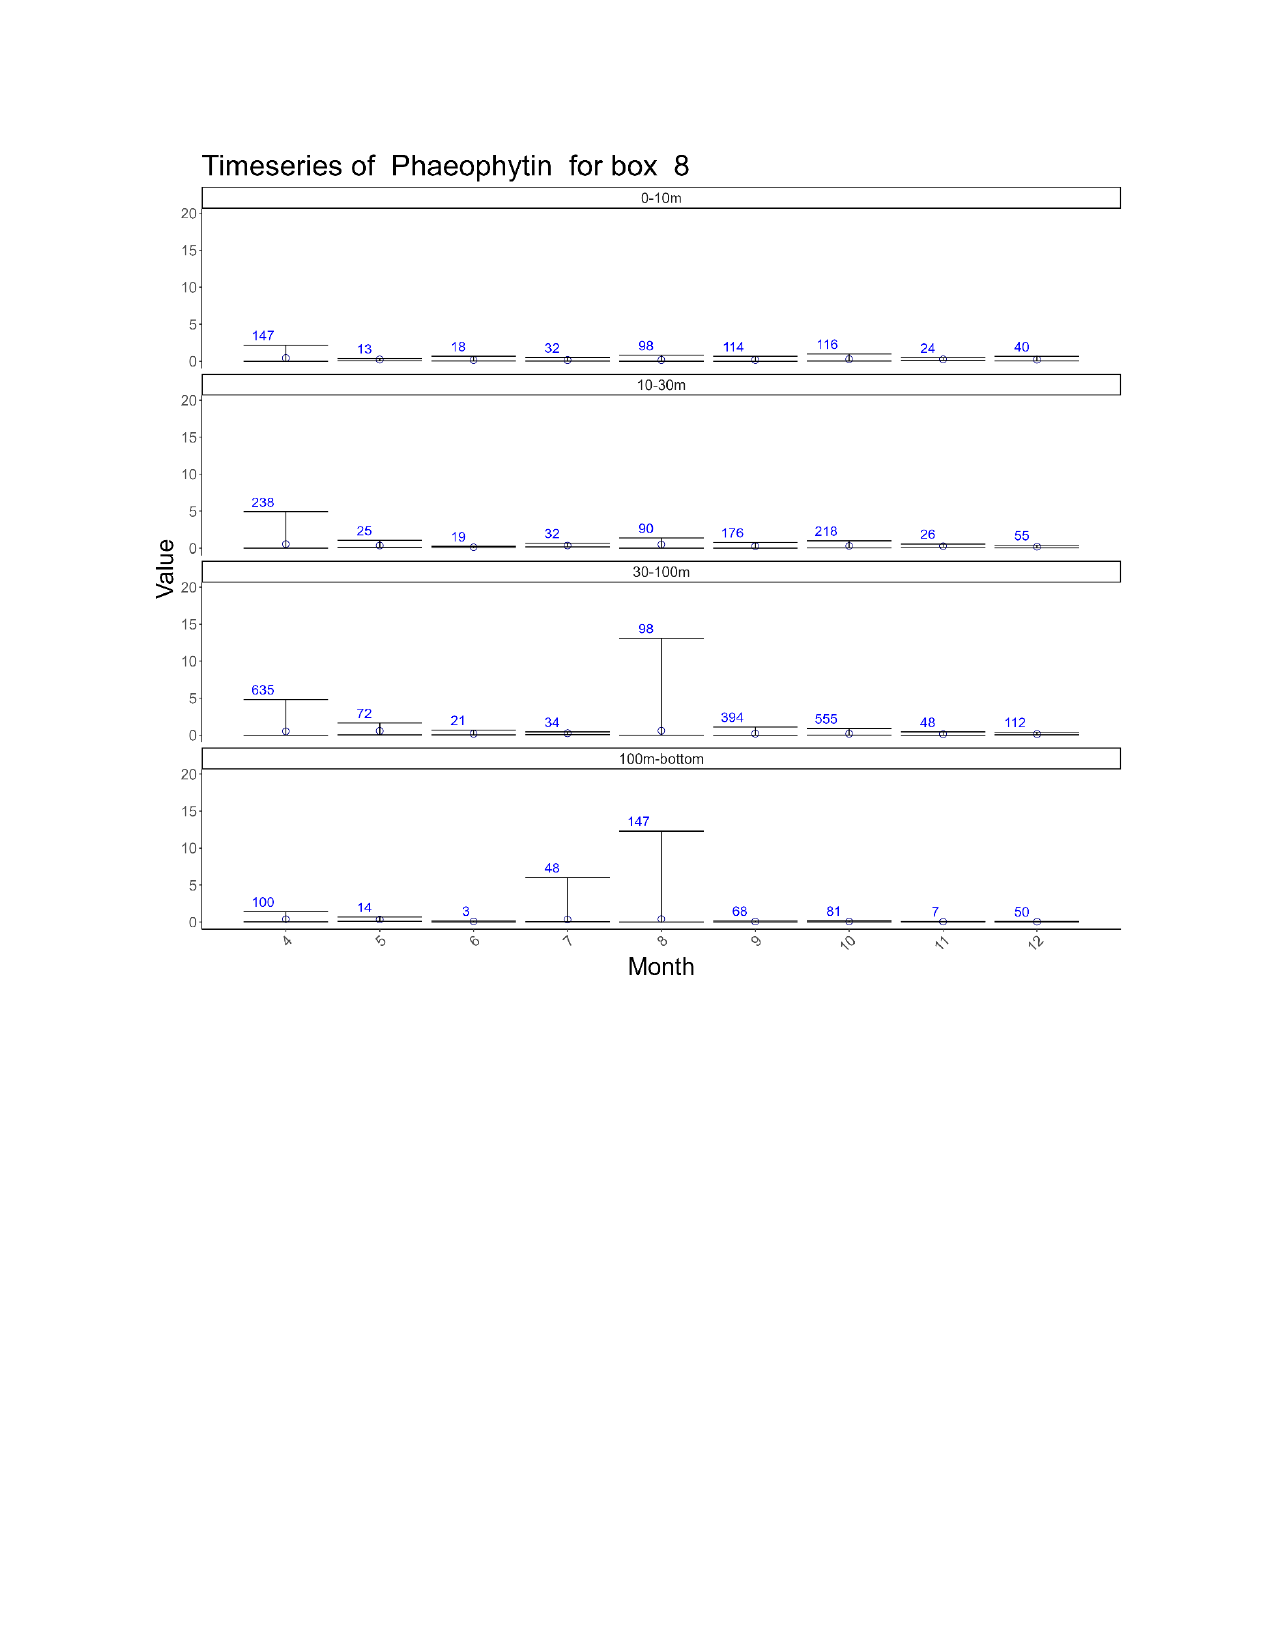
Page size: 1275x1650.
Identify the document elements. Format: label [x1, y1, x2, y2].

picture [150, 150, 1125, 985]
